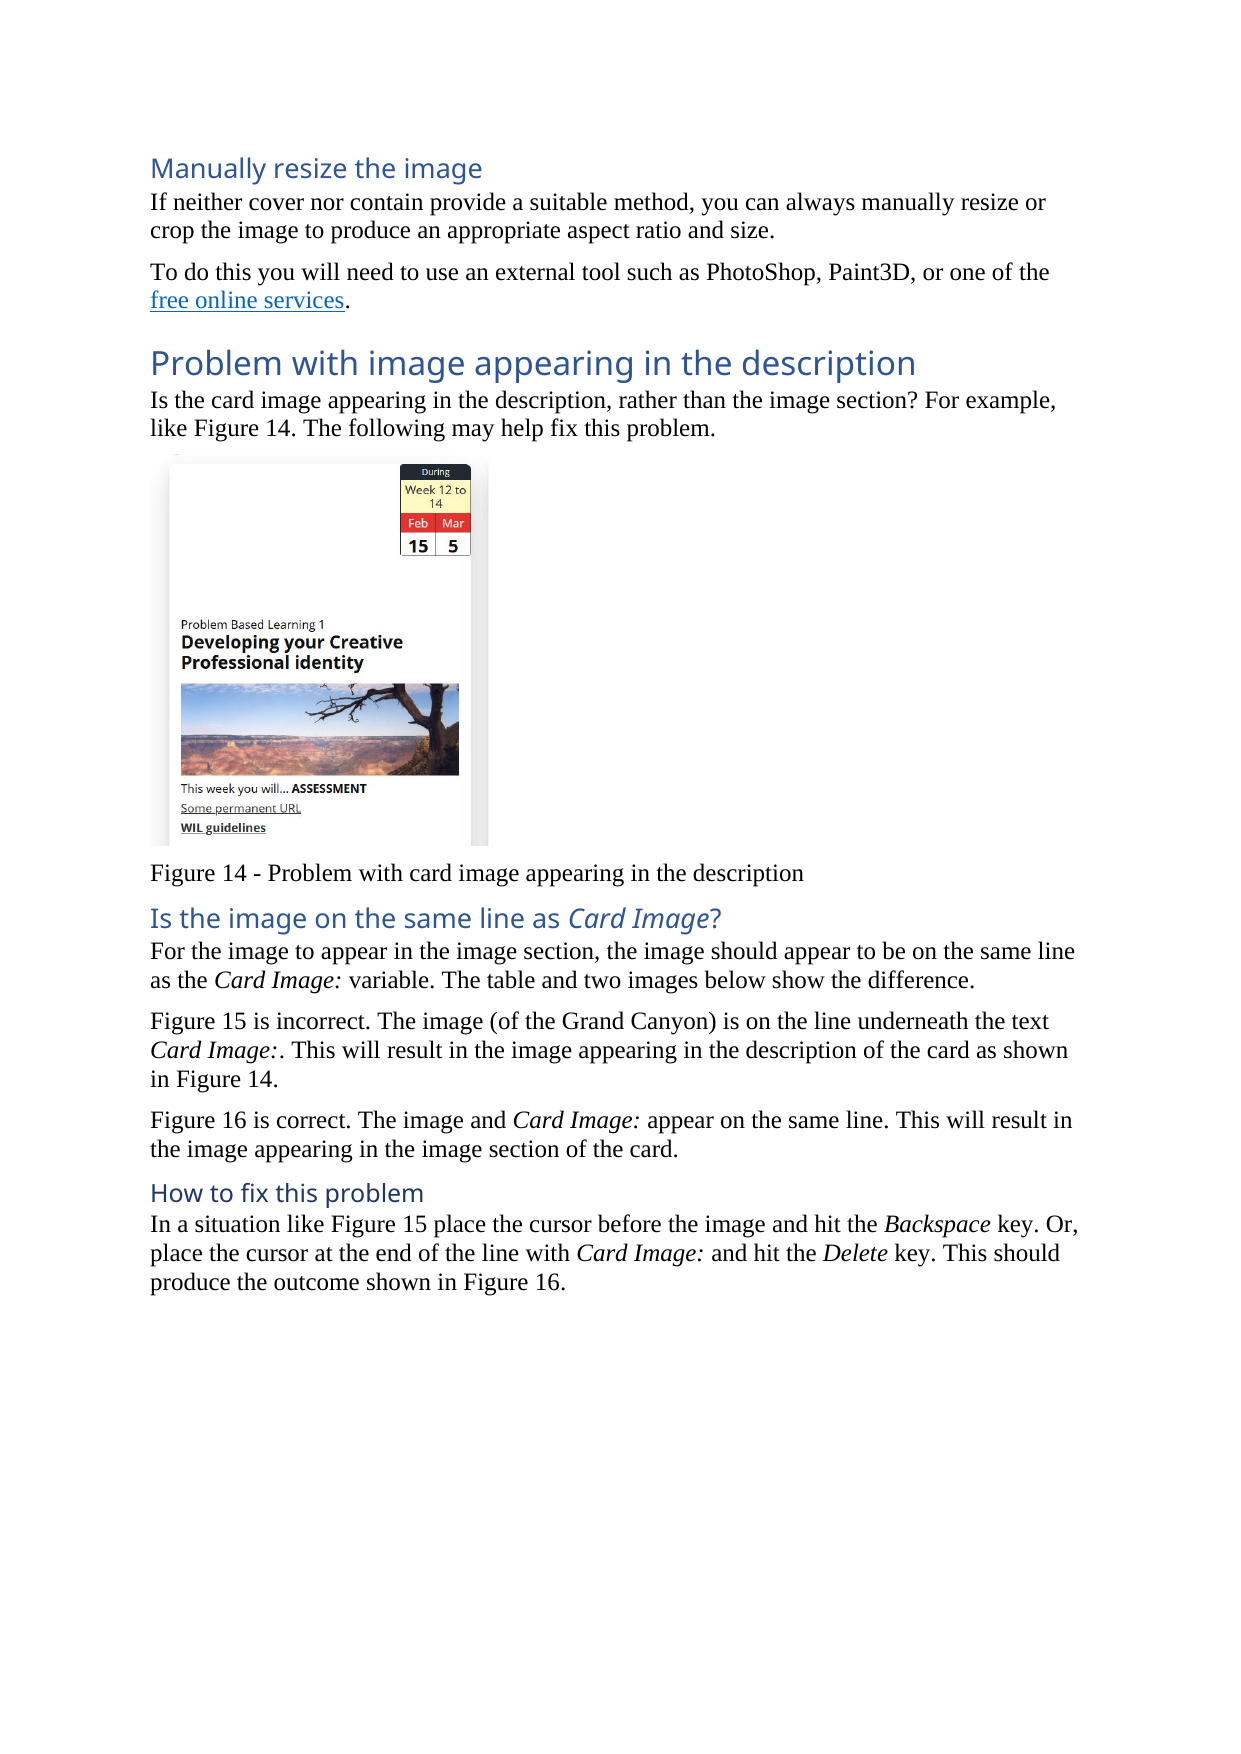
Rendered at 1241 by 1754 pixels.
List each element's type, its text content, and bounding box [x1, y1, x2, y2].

text Is the card image appearing in the description, rather than the image section? For example, like Figure 14. The following may help fix this problem. [150, 385, 1090, 442]
subtitle Problem with image appearing in the description [150, 339, 1090, 385]
text Figure 16 is correct. The image and Card Image: appear on the same line. This will result in the image appearing in the image section of the card. [150, 1105, 1090, 1163]
subtitle Is the image on the same line as Card Image? [150, 899, 1090, 936]
text If neither cover nor contain provide a suitable method, you can always manually resize or crop the image to produce an appropriate aspect ratio and size. [150, 187, 1090, 244]
subtitle How to fix this problem [150, 1175, 1090, 1209]
text In a situation like Figure 15 place the cursor before the image and hit the Backspace key. Or, place the cursor at the end of the line with Card Image: and hit the Delete key. This should produce the outcome shown in Figure 16. [150, 1209, 1090, 1296]
text For the image to appear in the image section, the image should appear to be on the same line as the Card Image: variable. The table and two images below show the difference. [150, 936, 1090, 994]
subtitle Manually resize the image [150, 150, 1090, 187]
picture [150, 454, 489, 846]
text Figure 15 is incorrect. The image (of the Grand Canyon) is on the line underneath the text Card Image:. This will result in the image appearing in the description of the card as shown in Figure 14. [150, 1006, 1090, 1093]
text Figure - Problem with card image appearing in the description [150, 858, 1090, 887]
text To do this you will need to use an external tool such as PhotoShop, Paint3D, or one of the free online services. [150, 257, 1090, 314]
